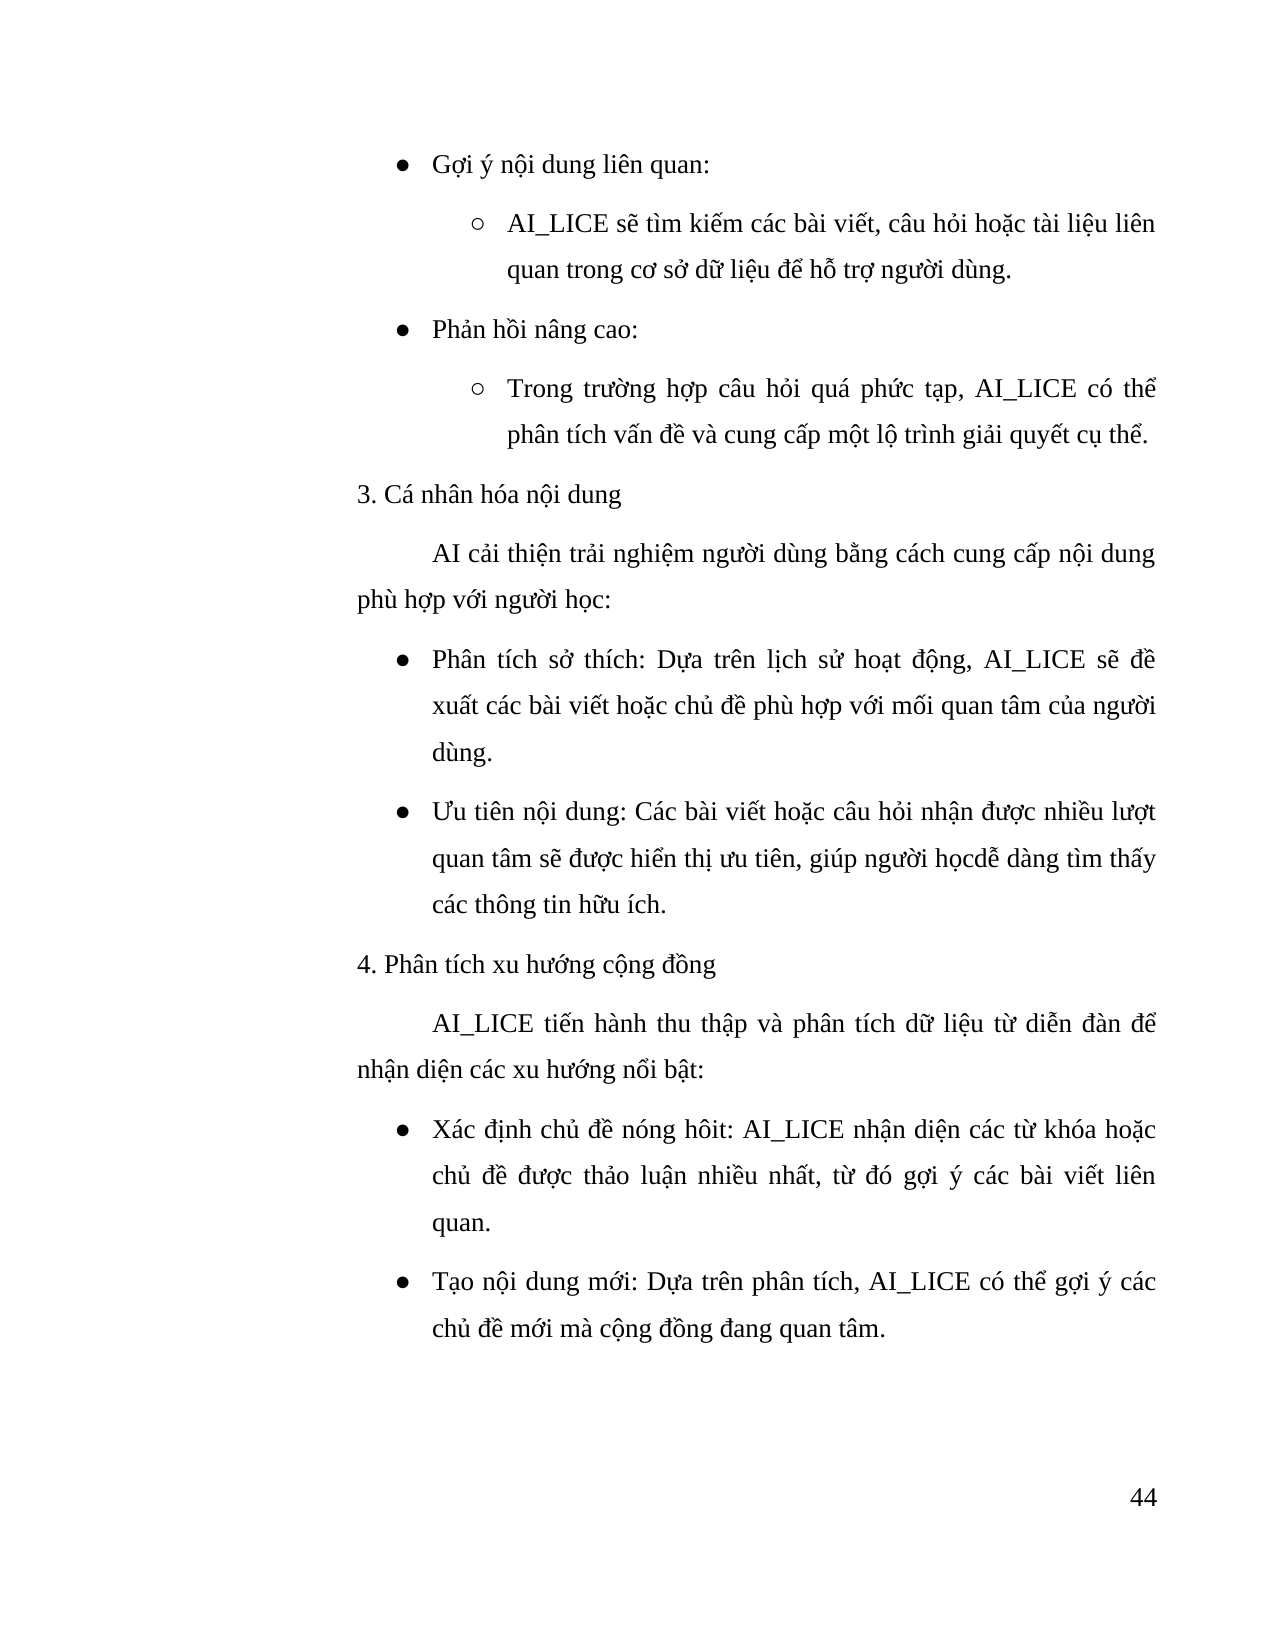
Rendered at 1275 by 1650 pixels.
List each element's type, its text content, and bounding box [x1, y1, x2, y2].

list Ưu tiên nội dung: Các bài viết hoặc câu hỏi nhận được nhiều lượt quan tâm sẽ được hiển thị ưu tiên, giúp người họcdễ dàng tìm thấy các thông tin hữu ích. [394, 795, 1157, 920]
list Gợi ý nội dung liên quan: [394, 148, 1157, 179]
list Trong trường hợp câu hỏi quá phức tạp, AI_LICE có thể phân tích vấn đề và cung cấp một lộ trình giải quyết cụ thể. [469, 372, 1157, 450]
text 4. Phân tích xu hướng cộng đồng [282, 948, 1157, 979]
list Phản hồi nâng cao: [394, 313, 1157, 344]
text 3. Cá nhân hóa nội dung [282, 478, 1157, 509]
text AI_LICE tiến hành thu thập và phân tích dữ liệu từ diễn đàn để nhận diện các xu hướng nổi bật: [357, 1007, 1157, 1085]
text AI cải thiện trải nghiệm người dùng bằng cách cung cấp nội dung phù hợp với người học: [357, 537, 1157, 615]
list AI_LICE sẽ tìm kiếm các bài viết, câu hỏi hoặc tài liệu liên quan trong cơ sở dữ liệu để hỗ trợ người dùng. [469, 207, 1157, 285]
list Phân tích sở thích: Dựa trên lịch sử hoạt động, AI_LICE sẽ đề xuất các bài viết hoặc chủ đề phù hợp với mối quan tâm của người dùng. [394, 643, 1157, 767]
list Tạo nội dung mới: Dựa trên phân tích, AI_LICE có thể gợi ý các chủ đề mới mà cộng đồng đang quan tâm. [394, 1265, 1157, 1343]
list Xác định chủ đề nóng hôit: AI_LICE nhận diện các từ khóa hoặc chủ đề được thảo luận nhiều nhất, từ đó gợi ý các bài viết liên quan. [394, 1113, 1157, 1237]
